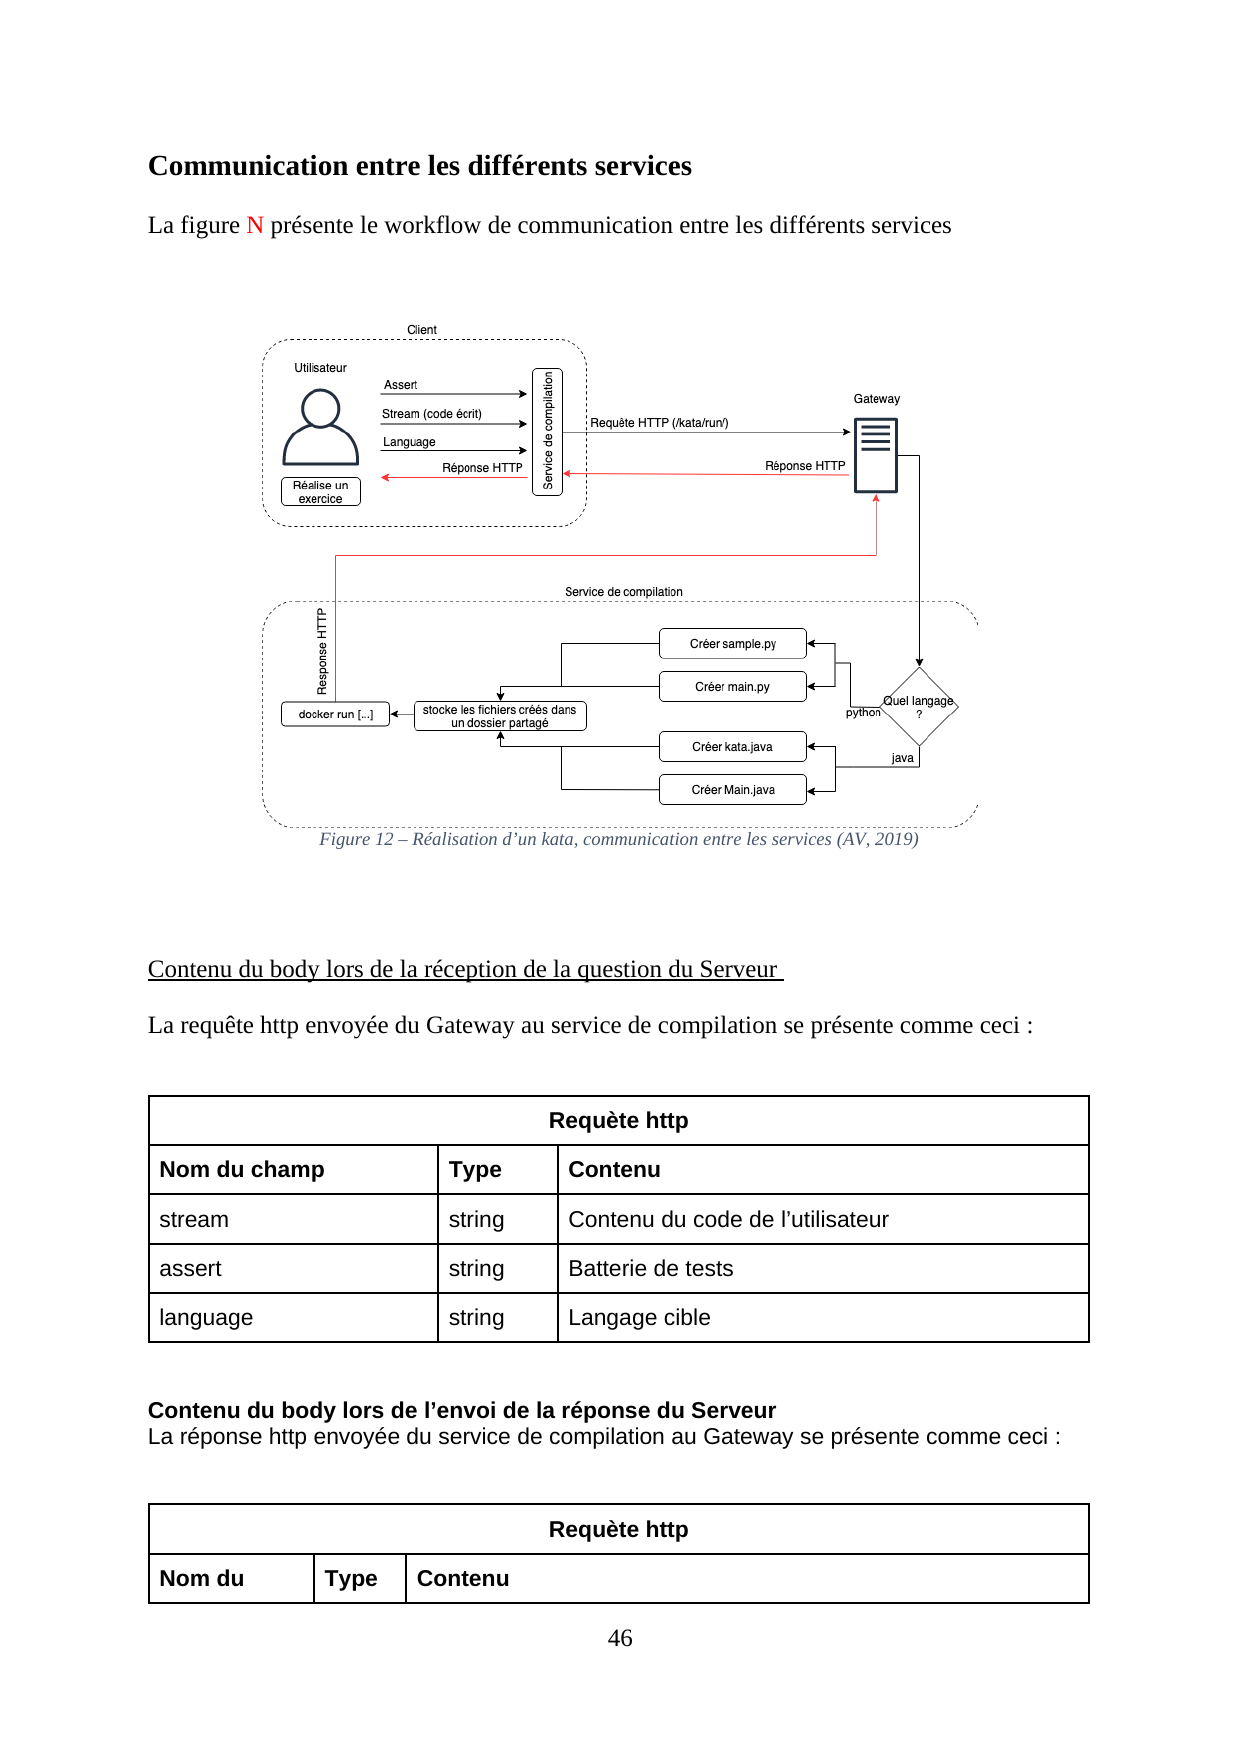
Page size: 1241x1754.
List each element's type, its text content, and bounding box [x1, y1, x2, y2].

table_cell Contenu du code de l’utilisateur [559, 1195, 1088, 1242]
table_header Requète http [150, 1097, 1088, 1144]
table_header Requète http [150, 1505, 1088, 1552]
text La figure N présente le workflow de communication entre les différents services [148, 210, 1093, 239]
text Contenu du body lors de la réception de la question du Serveur [148, 954, 1093, 983]
table_cell string [439, 1195, 557, 1242]
text Contenu du body lors de l’envoi de la réponse du Serveur [148, 1397, 1093, 1423]
table_cell Type [439, 1146, 557, 1193]
table_cell language [150, 1294, 437, 1341]
subtitle Communication entre les différents services [148, 148, 1093, 181]
table_cell stream [150, 1195, 437, 1242]
table_cell string [439, 1294, 557, 1341]
table_cell Contenu [559, 1146, 1088, 1193]
table_cell Nom du champ [150, 1146, 437, 1193]
text La requête http envoyée du Gateway au service de compilation se présente comme ceci : [148, 1010, 1093, 1039]
table_cell assert [150, 1245, 437, 1292]
picture [262, 319, 978, 828]
table_cell Batterie de tests [559, 1245, 1088, 1292]
table_cell Langage cible [559, 1294, 1088, 1341]
text La réponse http envoyée du service de compilation au Gateway se présente comme ceci : [148, 1423, 1093, 1449]
table_cell Nom du champ [150, 1555, 313, 1602]
table_cell string [439, 1245, 557, 1292]
table_cell Type [315, 1555, 405, 1602]
table_cell Contenu [407, 1555, 1088, 1602]
